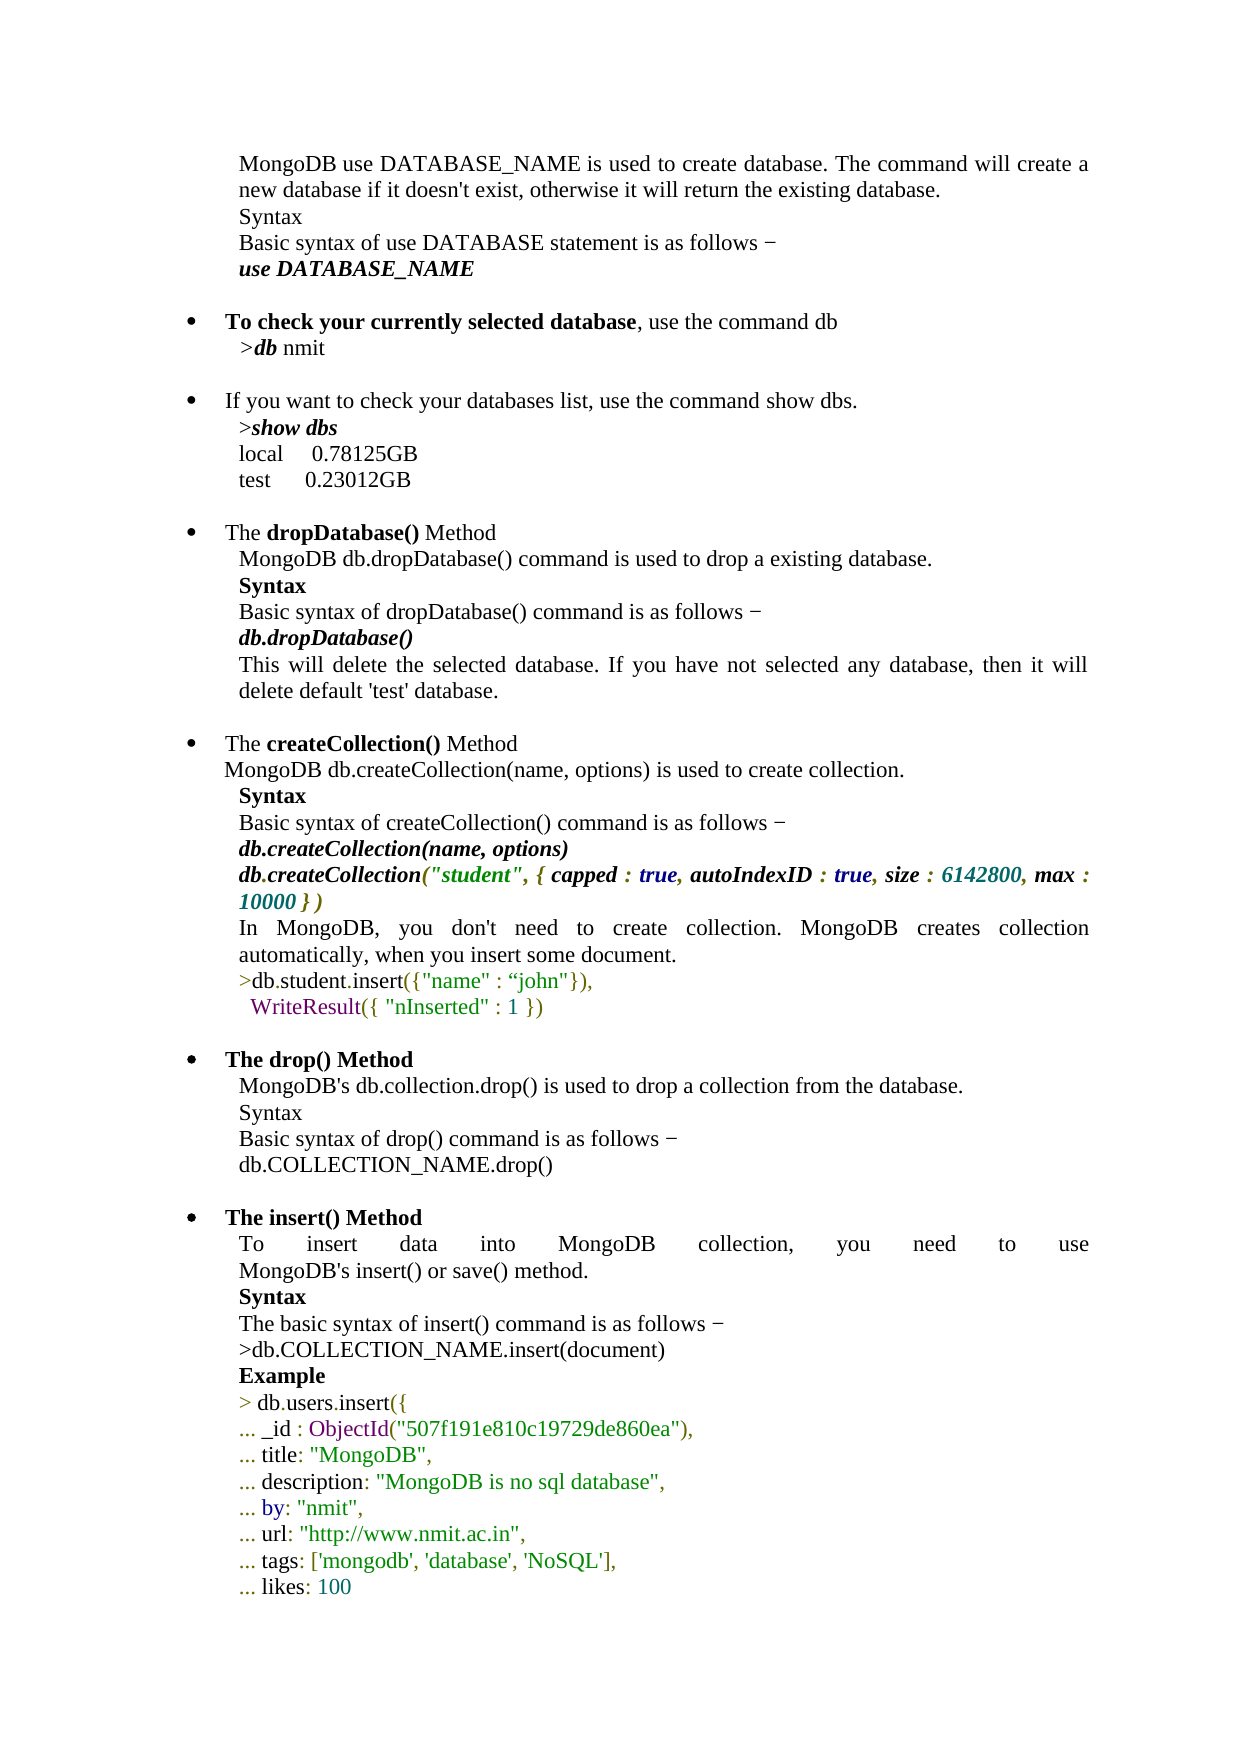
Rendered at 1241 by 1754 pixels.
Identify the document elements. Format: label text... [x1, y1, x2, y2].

text >db nmit [239, 334, 1090, 361]
text >show dbs [239, 413, 1090, 440]
text Syntax [239, 1099, 1090, 1125]
text ... _id : ObjectId("507f191e810c19729de860ea"), [239, 1415, 1090, 1441]
list If you want to check your databases list, use the command show dbs. [187, 387, 1090, 413]
text ... description: "MongoDB is no sql database", [239, 1468, 1090, 1494]
text This will delete the selected database. If you have not selected any database, then it will delete default 'test' database. [239, 651, 1090, 703]
text Syntax [239, 1283, 1090, 1309]
text MongoDB db.dropDatabase() command is used to drop a existing database. [239, 545, 1090, 572]
text db.COLLECTION_NAME.drop() [239, 1151, 1090, 1178]
text local 0.78125GB [239, 440, 1090, 466]
text test 0.23012GB [239, 466, 1090, 493]
text Syntax [239, 572, 1090, 598]
text ... title: "MongoDB", [239, 1441, 1090, 1468]
text Basic syntax of dropDatabase() command is as follows − [239, 598, 1090, 624]
text Basic syntax of use DATABASE statement is as follows − [239, 229, 1090, 255]
text >db.student.insert({"name" : “john"}), [239, 967, 1090, 993]
list The dropDatabase() Method [187, 519, 1090, 545]
text Syntax [239, 782, 1090, 809]
text Basic syntax of drop() command is as follows − [239, 1125, 1090, 1151]
text > db.users.insert({ [239, 1389, 1090, 1415]
text ... likes: 100 [239, 1573, 1090, 1599]
text MongoDB db.createCollection(name, options) is used to create collection. [224, 756, 1090, 782]
text ... tags: ['mongodb', 'database', 'NoSQL'], [239, 1547, 1090, 1573]
text use DATABASE_NAME [239, 255, 1090, 282]
text Basic syntax of createCollection() command is as follows − [165, 809, 1090, 835]
text db.createCollection("student", { capped : true, autoIndexID : true, size : 6142800, max : 10000 } ) [239, 862, 1090, 914]
text In MongoDB, you don't need to create collection. MongoDB creates collection automatically, when you insert some document. [239, 914, 1090, 967]
list The drop() Method [187, 1046, 1090, 1072]
text The basic syntax of insert() command is as follows − [239, 1309, 1090, 1336]
text Syntax [239, 203, 1090, 229]
list The createCollection() Method [187, 730, 1090, 756]
text db.createCollection(name, options) [165, 835, 1090, 862]
text >db.COLLECTION_NAME.insert(document) [239, 1336, 1090, 1362]
text MongoDB use DATABASE_NAME is used to create database. The command will create a new database if it doesn't exist, otherwise it will return the existing database. [239, 150, 1090, 203]
text Example [239, 1362, 1090, 1389]
list The insert() Method [187, 1204, 1090, 1231]
text MongoDB's db.collection.drop() is used to drop a collection from the database. [239, 1072, 1090, 1099]
text ... by: "nmit", [239, 1494, 1090, 1520]
text WriteResult({ "nInserted" : 1 }) [239, 993, 1090, 1020]
text db.dropDatabase() [239, 624, 1090, 651]
list To check your currently selected database, use the command db [187, 308, 1090, 334]
text To insert data into MongoDB collection, you need to use MongoDB's insert() or save() method. [239, 1231, 1090, 1283]
text ... url: "http://www.nmit.ac.in", [239, 1520, 1090, 1547]
